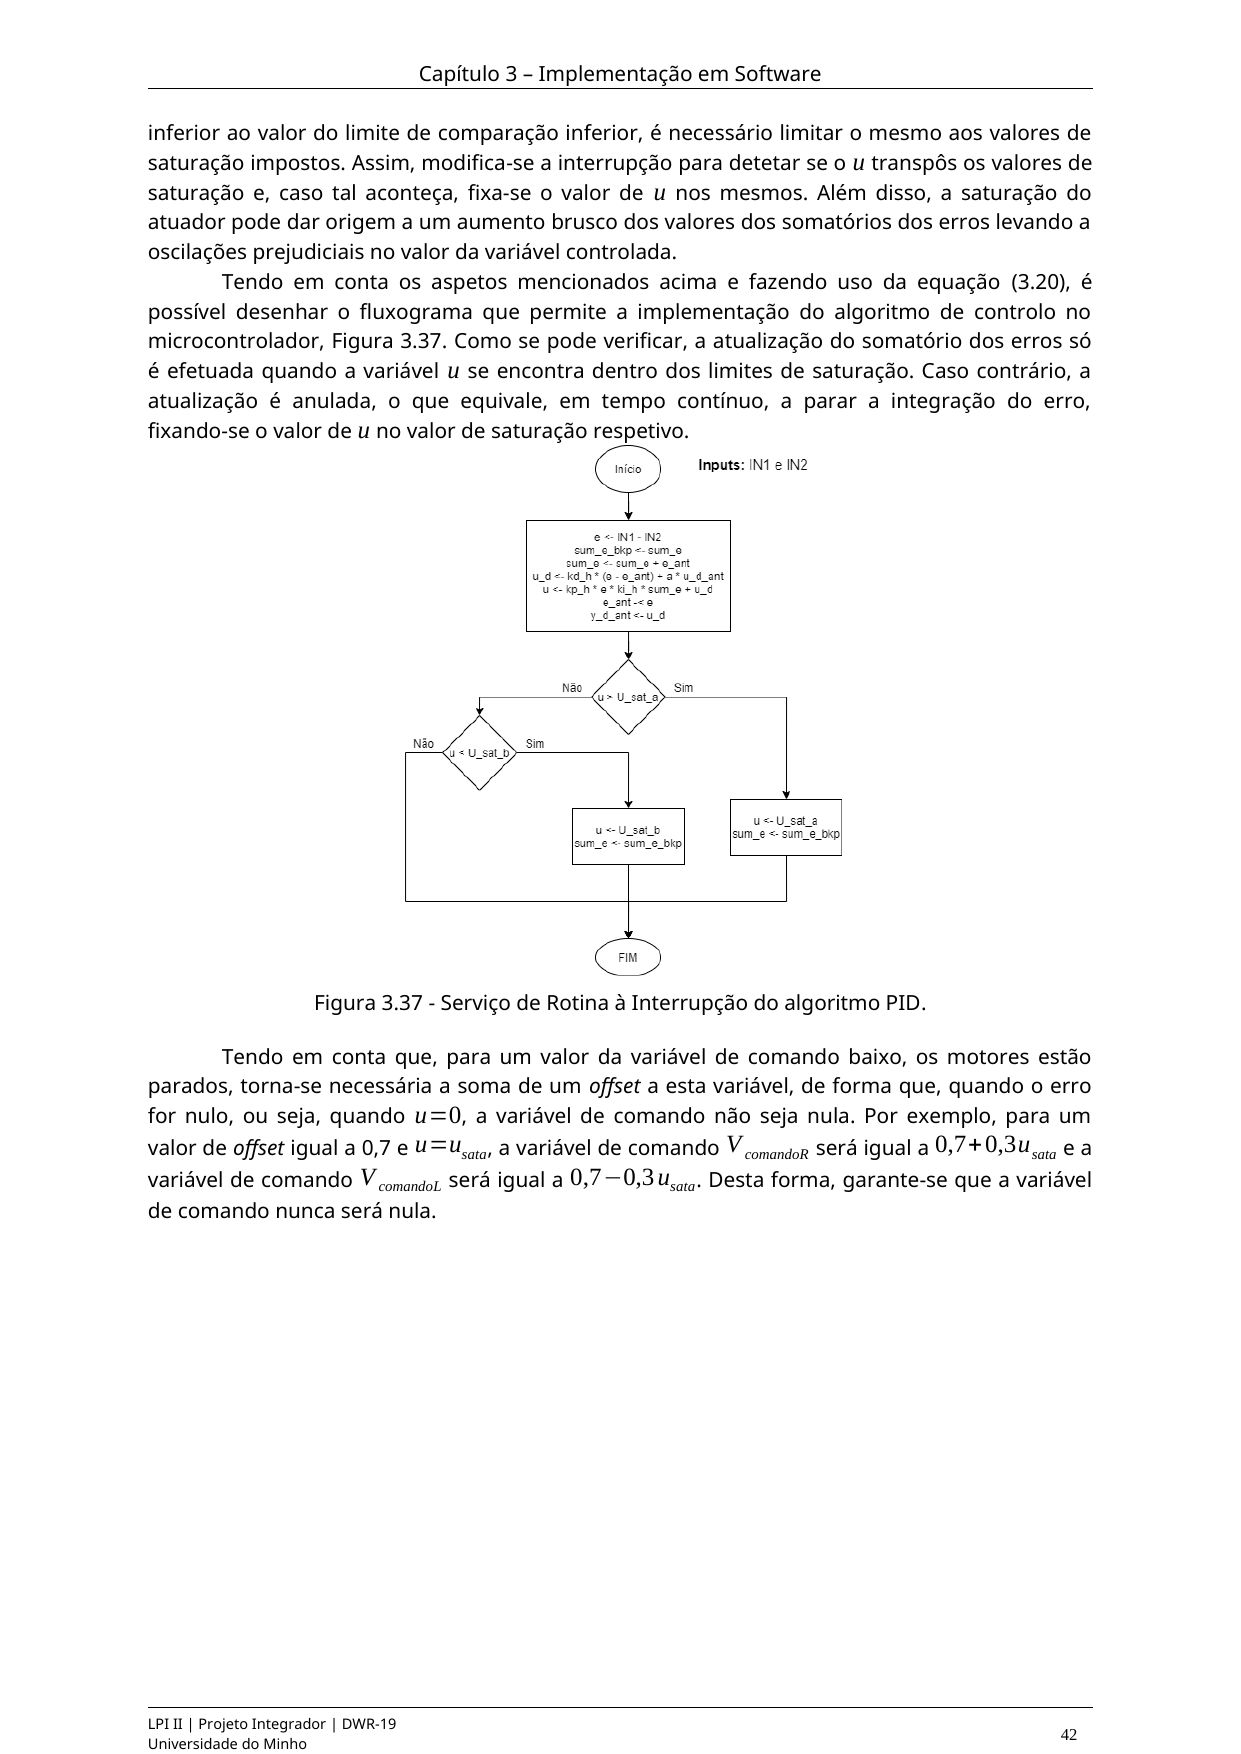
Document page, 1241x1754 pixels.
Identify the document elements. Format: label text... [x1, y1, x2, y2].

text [148, 118, 1092, 266]
text Tendo em conta que, para um valor da variável de comando baixo, os motores estão parados, torna-se necessária a soma de um offset a esta variável, de forma que, quando o erro for nulo, ou seja, quando , a variável de comando não seja nula. Por exemplo, para um valor de offset igual a 0,7 e , a variável de comando será igual a e a variável de comando será igual a . Desta forma, garante-se que a variável de comando nunca será nula. [148, 1042, 1092, 1225]
picture [398, 445, 842, 976]
